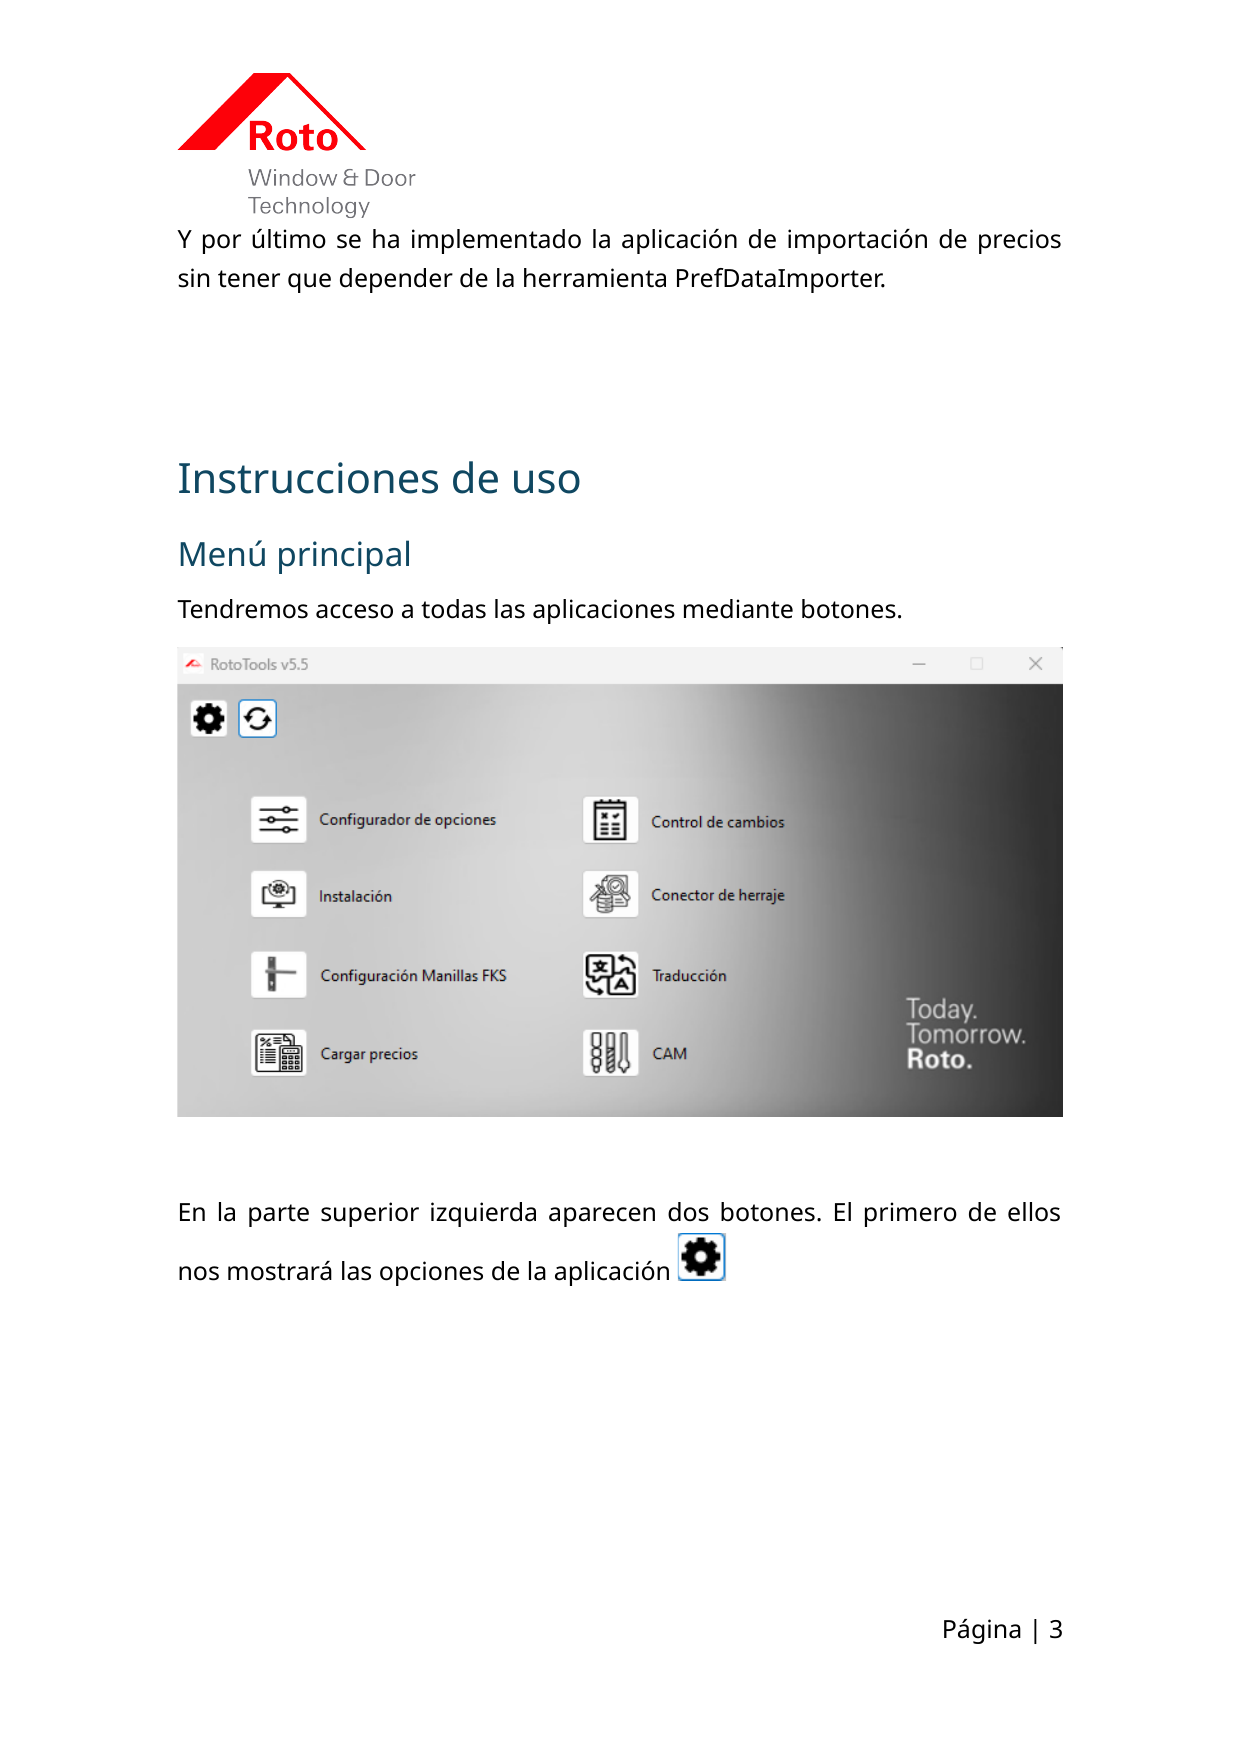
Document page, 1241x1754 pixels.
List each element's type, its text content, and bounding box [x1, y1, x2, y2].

picture [677, 1233, 727, 1281]
text Tendremos acceso a todas las aplicaciones mediante botones. [177, 591, 1063, 625]
subtitle Menú principal [177, 531, 1063, 576]
text En la parte superior izquierda aparecen dos botones. El primero de ellos nos mostrará las opciones de la aplicación [177, 1194, 1063, 1288]
subtitle Instrucciones de uso [177, 449, 1063, 506]
picture [177, 647, 1063, 1117]
picture [177, 73, 473, 222]
text Y por último se ha implementado la aplicación de importación de precios sin tener que depender de la herramienta PrefDataImporter. [177, 221, 1063, 295]
